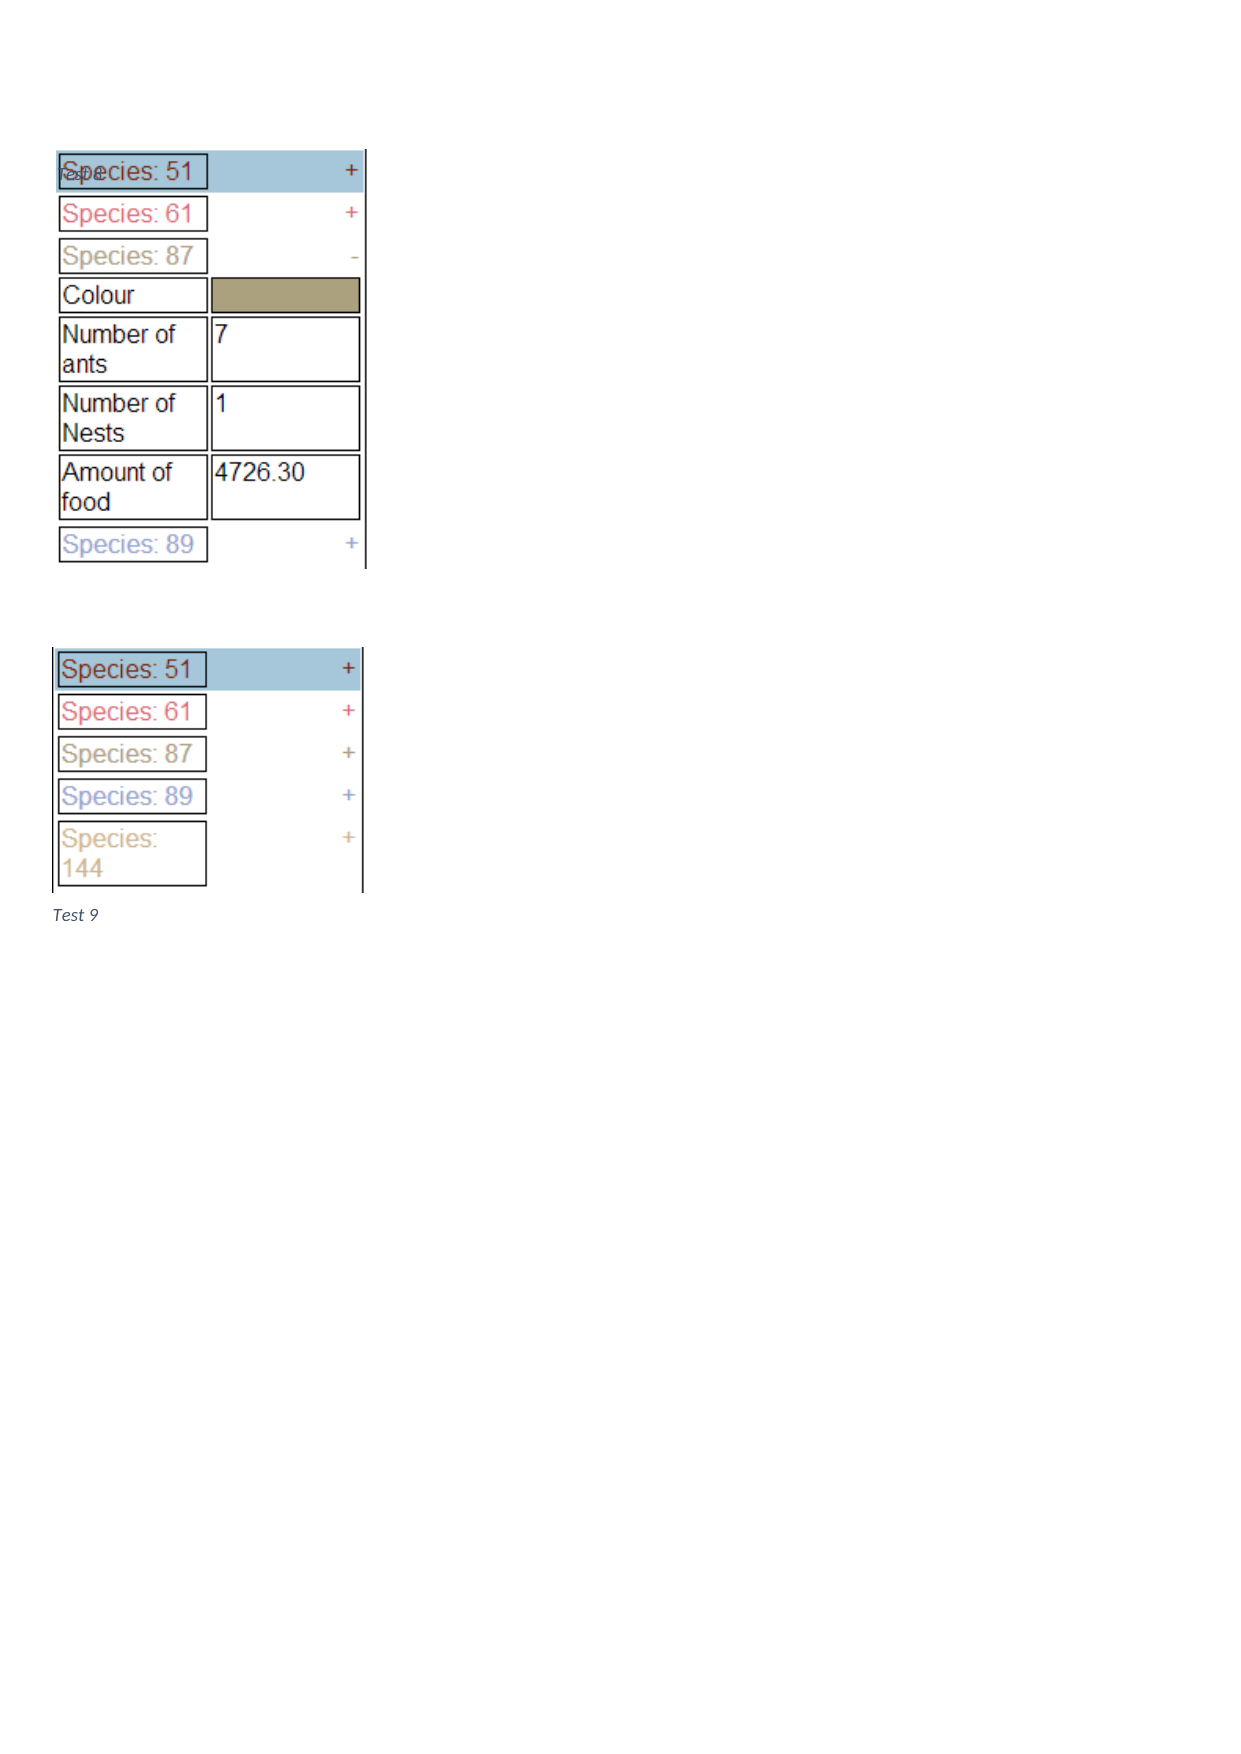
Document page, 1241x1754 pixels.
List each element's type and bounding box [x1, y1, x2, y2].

picture [52, 647, 367, 893]
picture [56, 149, 370, 569]
